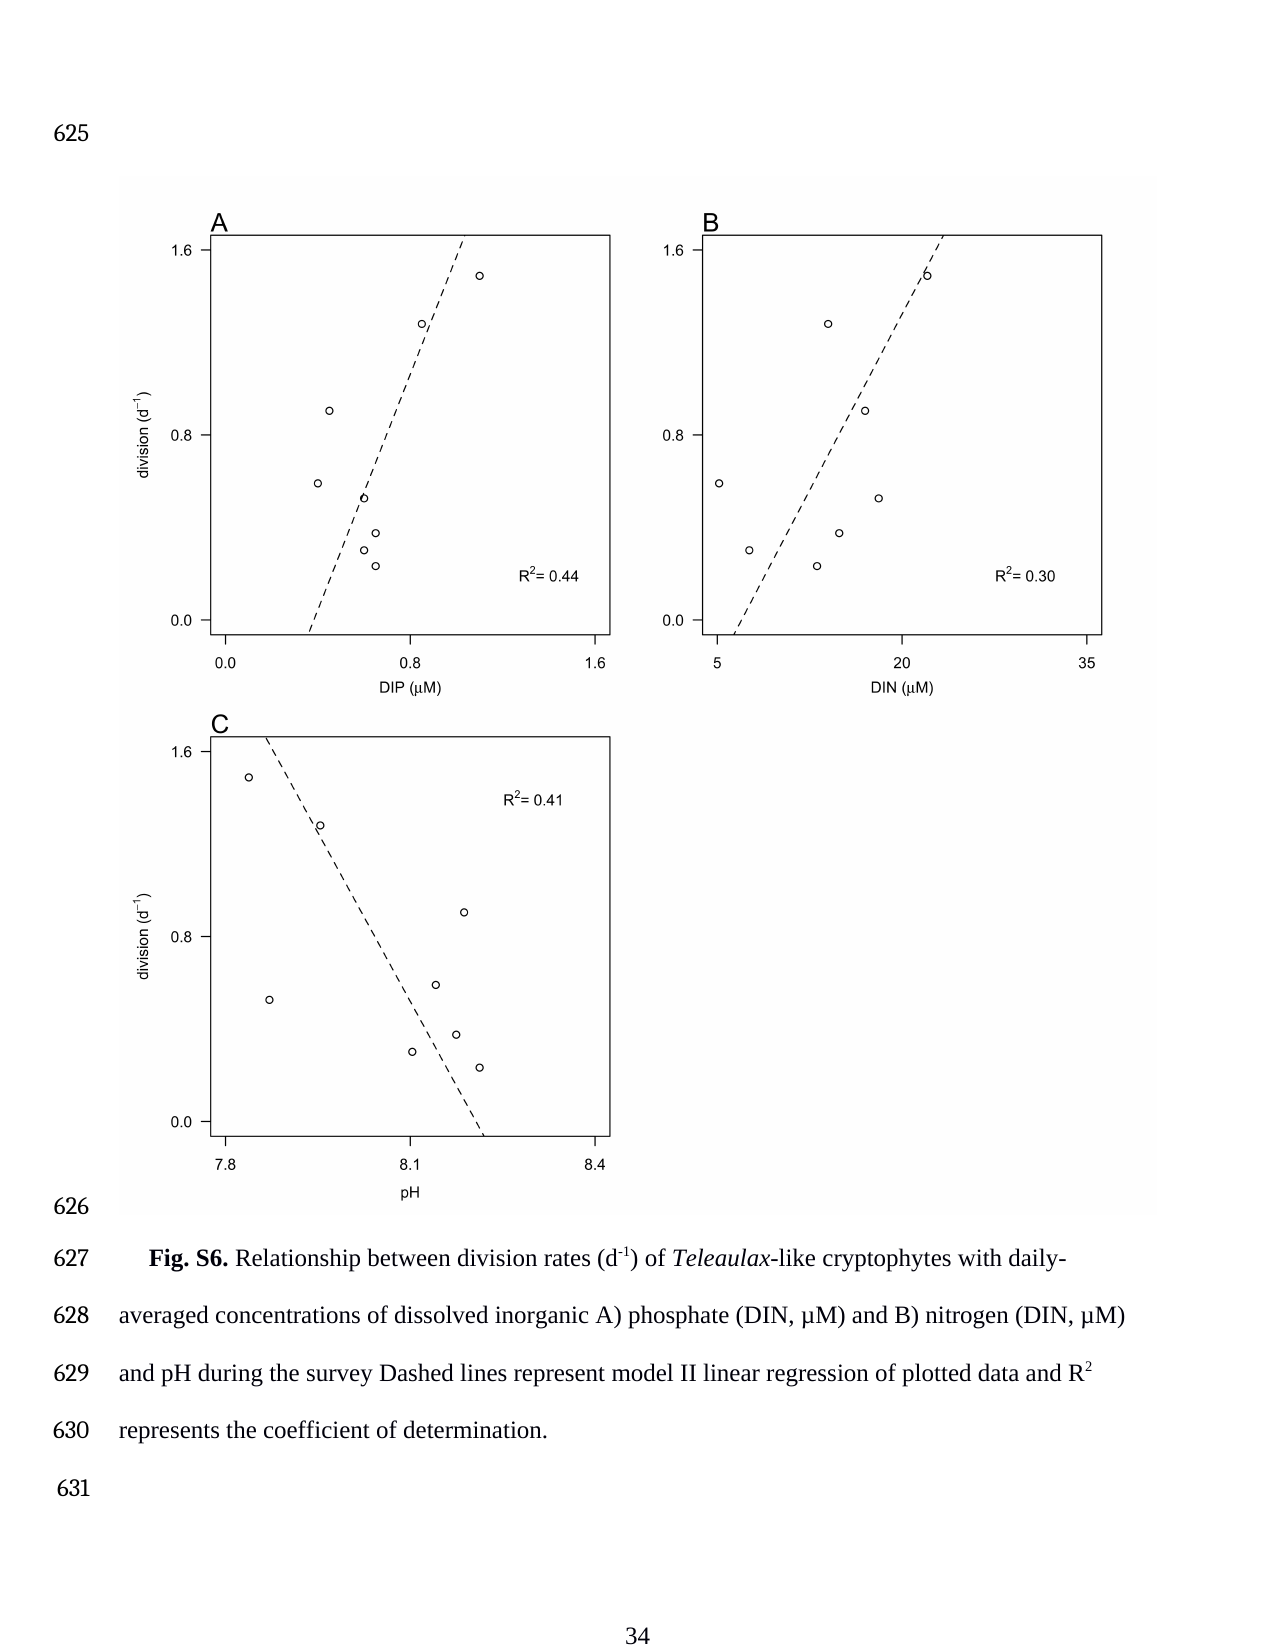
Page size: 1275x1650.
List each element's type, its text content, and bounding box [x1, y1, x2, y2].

text Fig. S6. Relationship between division rates (d-1) of Teleaulax-like cryptophytes with daily-averaged concentrations of dissolved inorganic A) phosphate (DIN, µM) and B) nitrogen (DIN, µM) and pH during the survey Dashed lines represent model II linear regression of plotted data and R2 represents the coefficient of determination. [118, 1243, 1156, 1444]
picture [118, 176, 1157, 1215]
